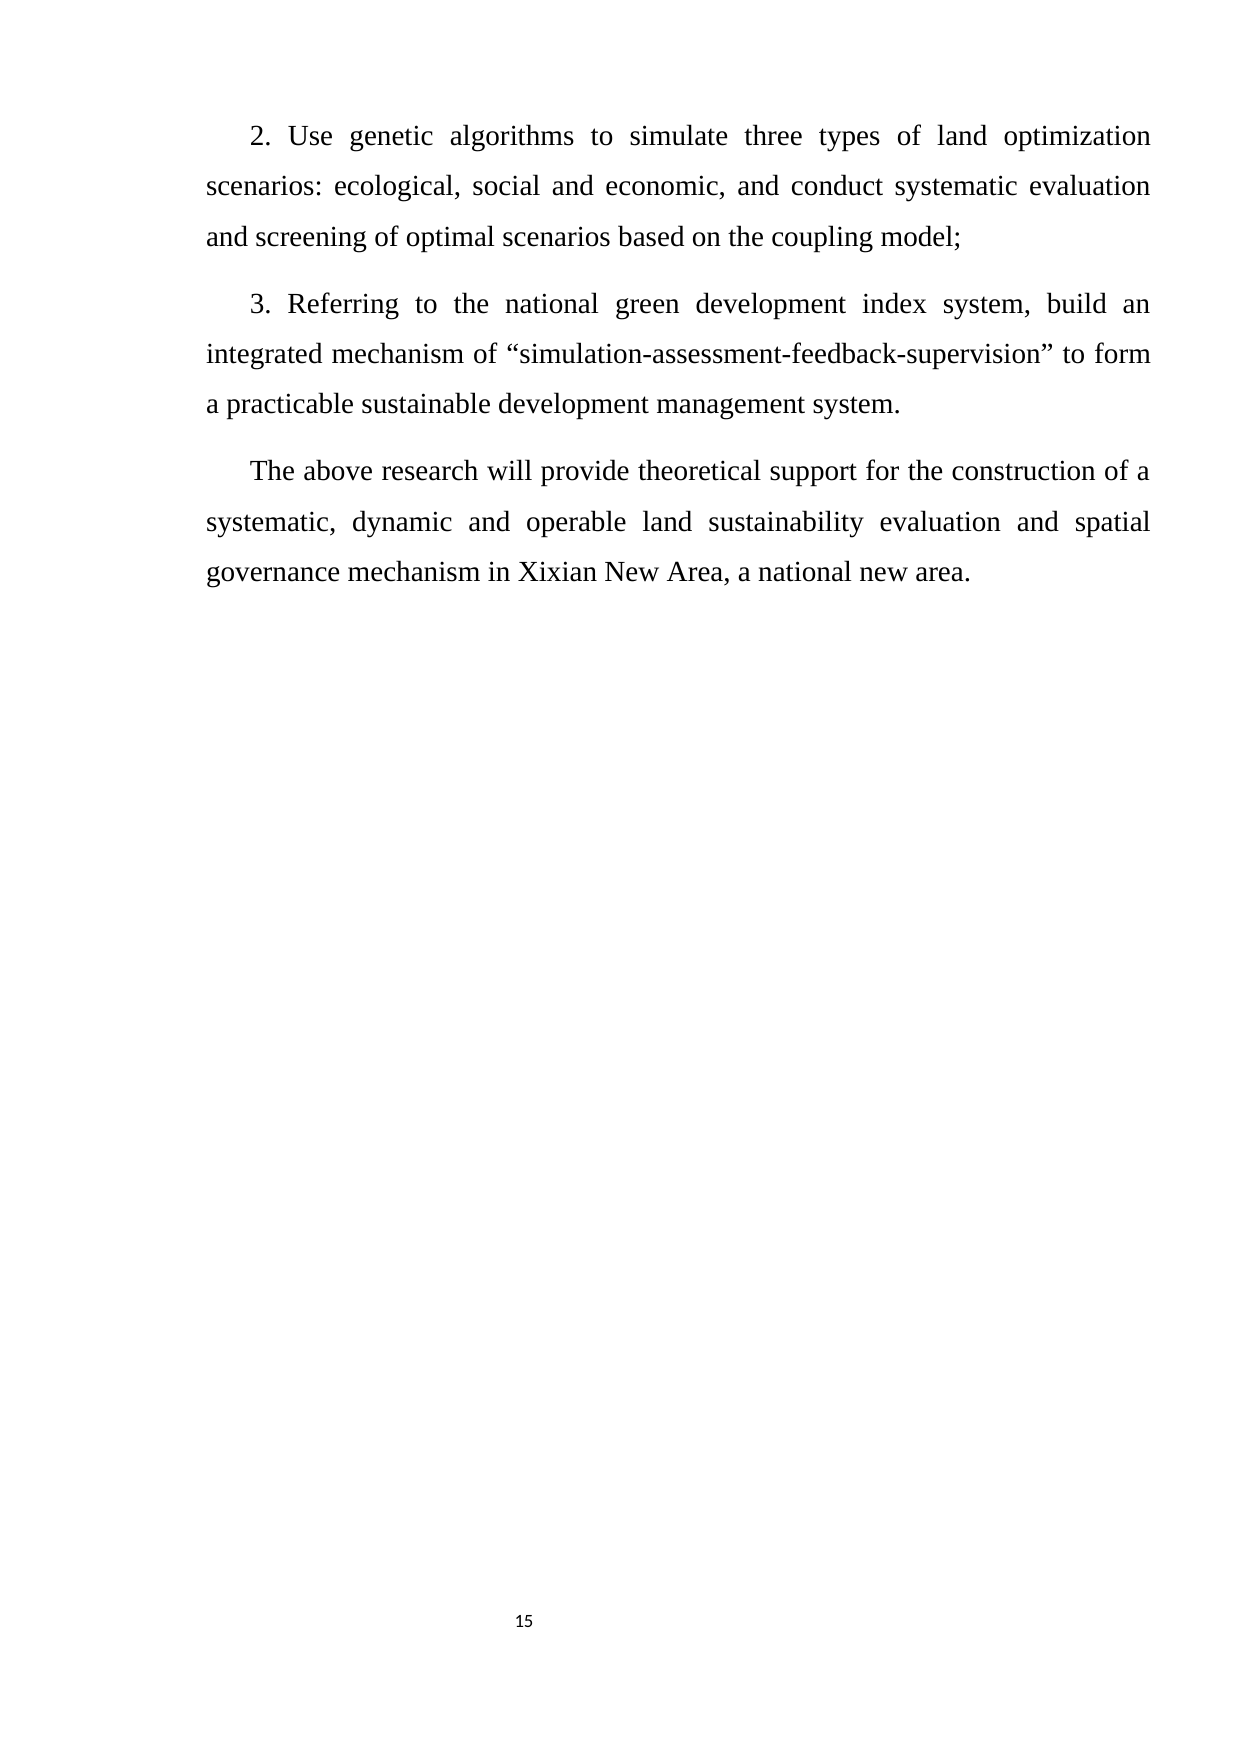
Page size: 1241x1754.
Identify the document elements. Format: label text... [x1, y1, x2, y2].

text The above research will provide theoretical support for the construction of a systematic, dynamic and operable land sustainability evaluation and spatial governance mechanism in Xixian New Area, a national new area. [206, 453, 1152, 587]
text 2. Use genetic algorithms to simulate three types of land optimization scenarios: ecological, social and economic, and conduct systematic evaluation and screening of optimal scenarios based on the coupling model; [206, 118, 1152, 252]
text 3. Referring to the national green development index system, build an integrated mechanism of “simulation-assessment-feedback-supervision” to form a practicable sustainable development management system. [206, 286, 1152, 420]
